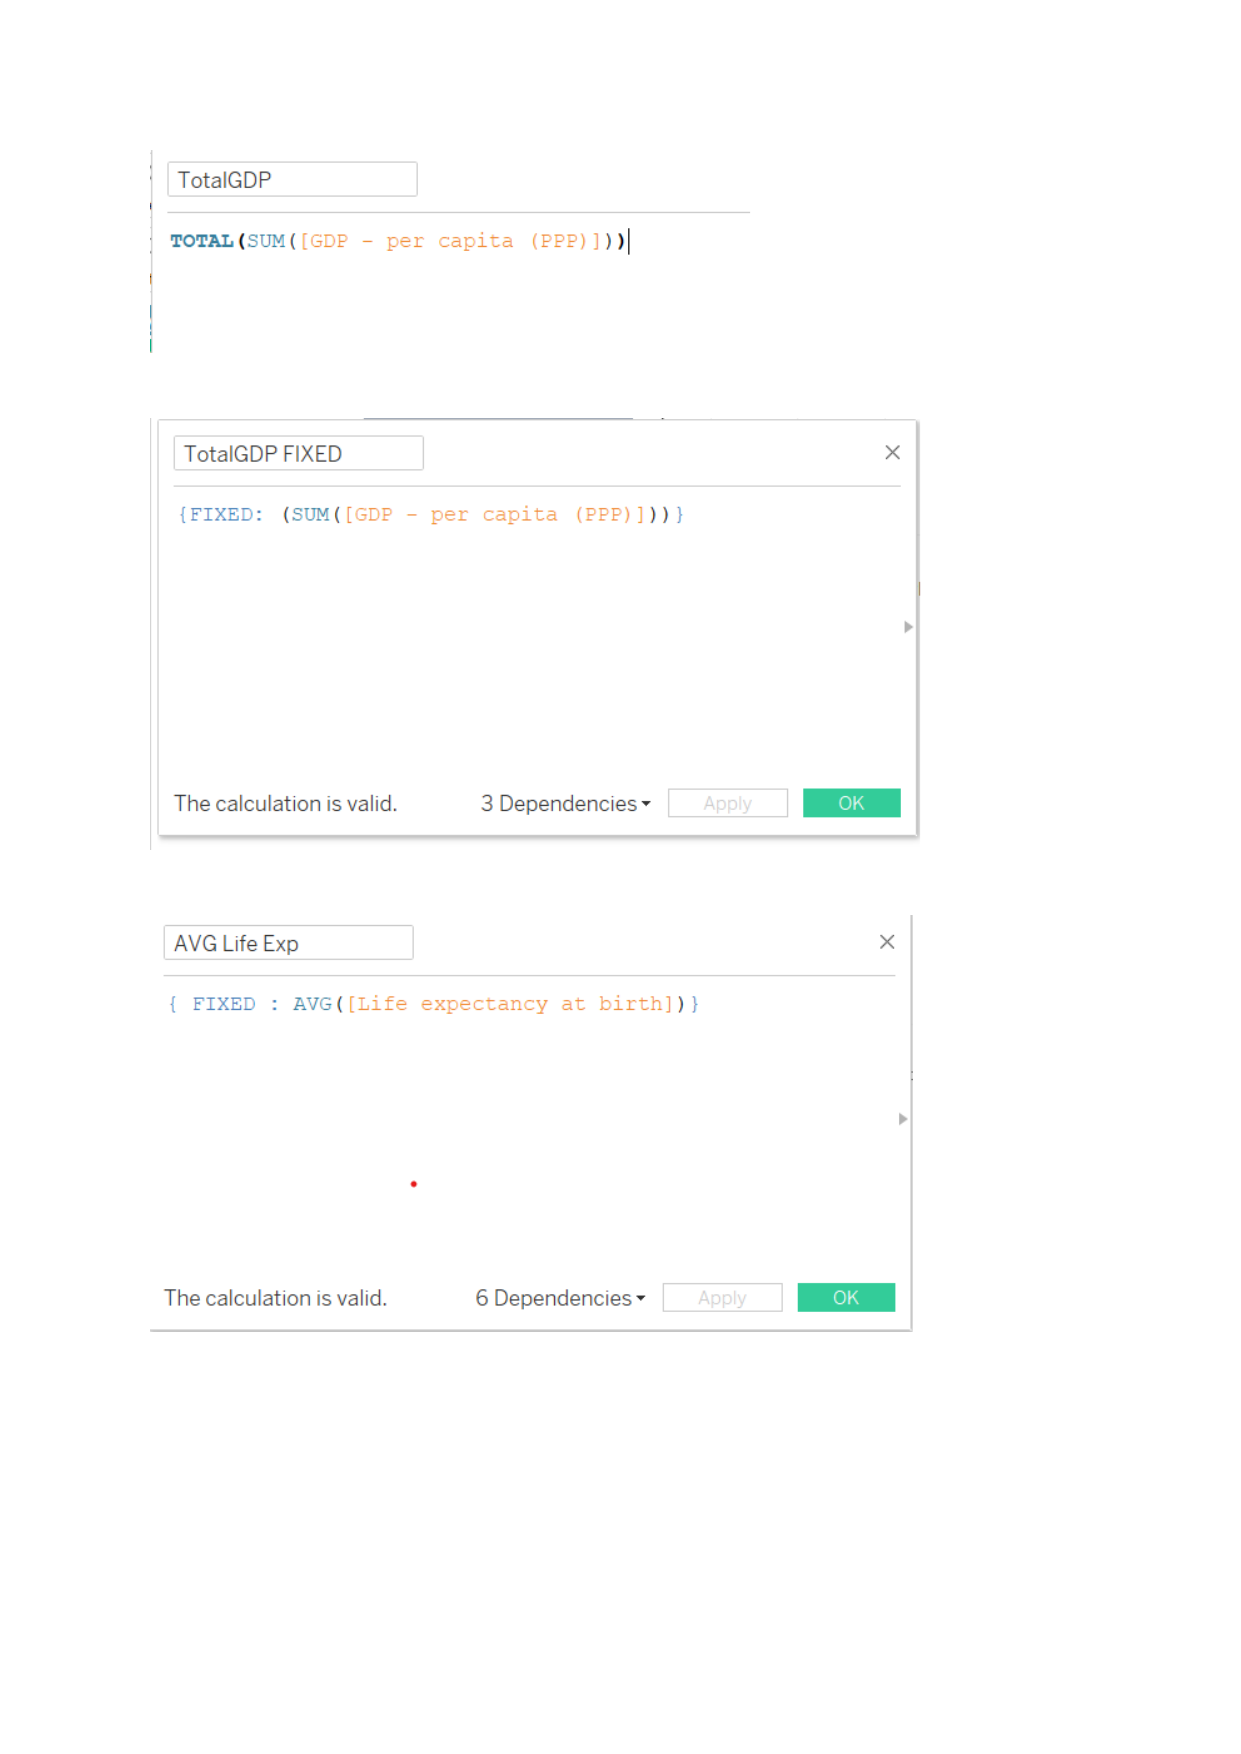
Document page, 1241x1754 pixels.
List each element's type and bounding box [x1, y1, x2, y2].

picture [150, 915, 913, 1332]
picture [150, 150, 750, 353]
picture [150, 418, 921, 850]
